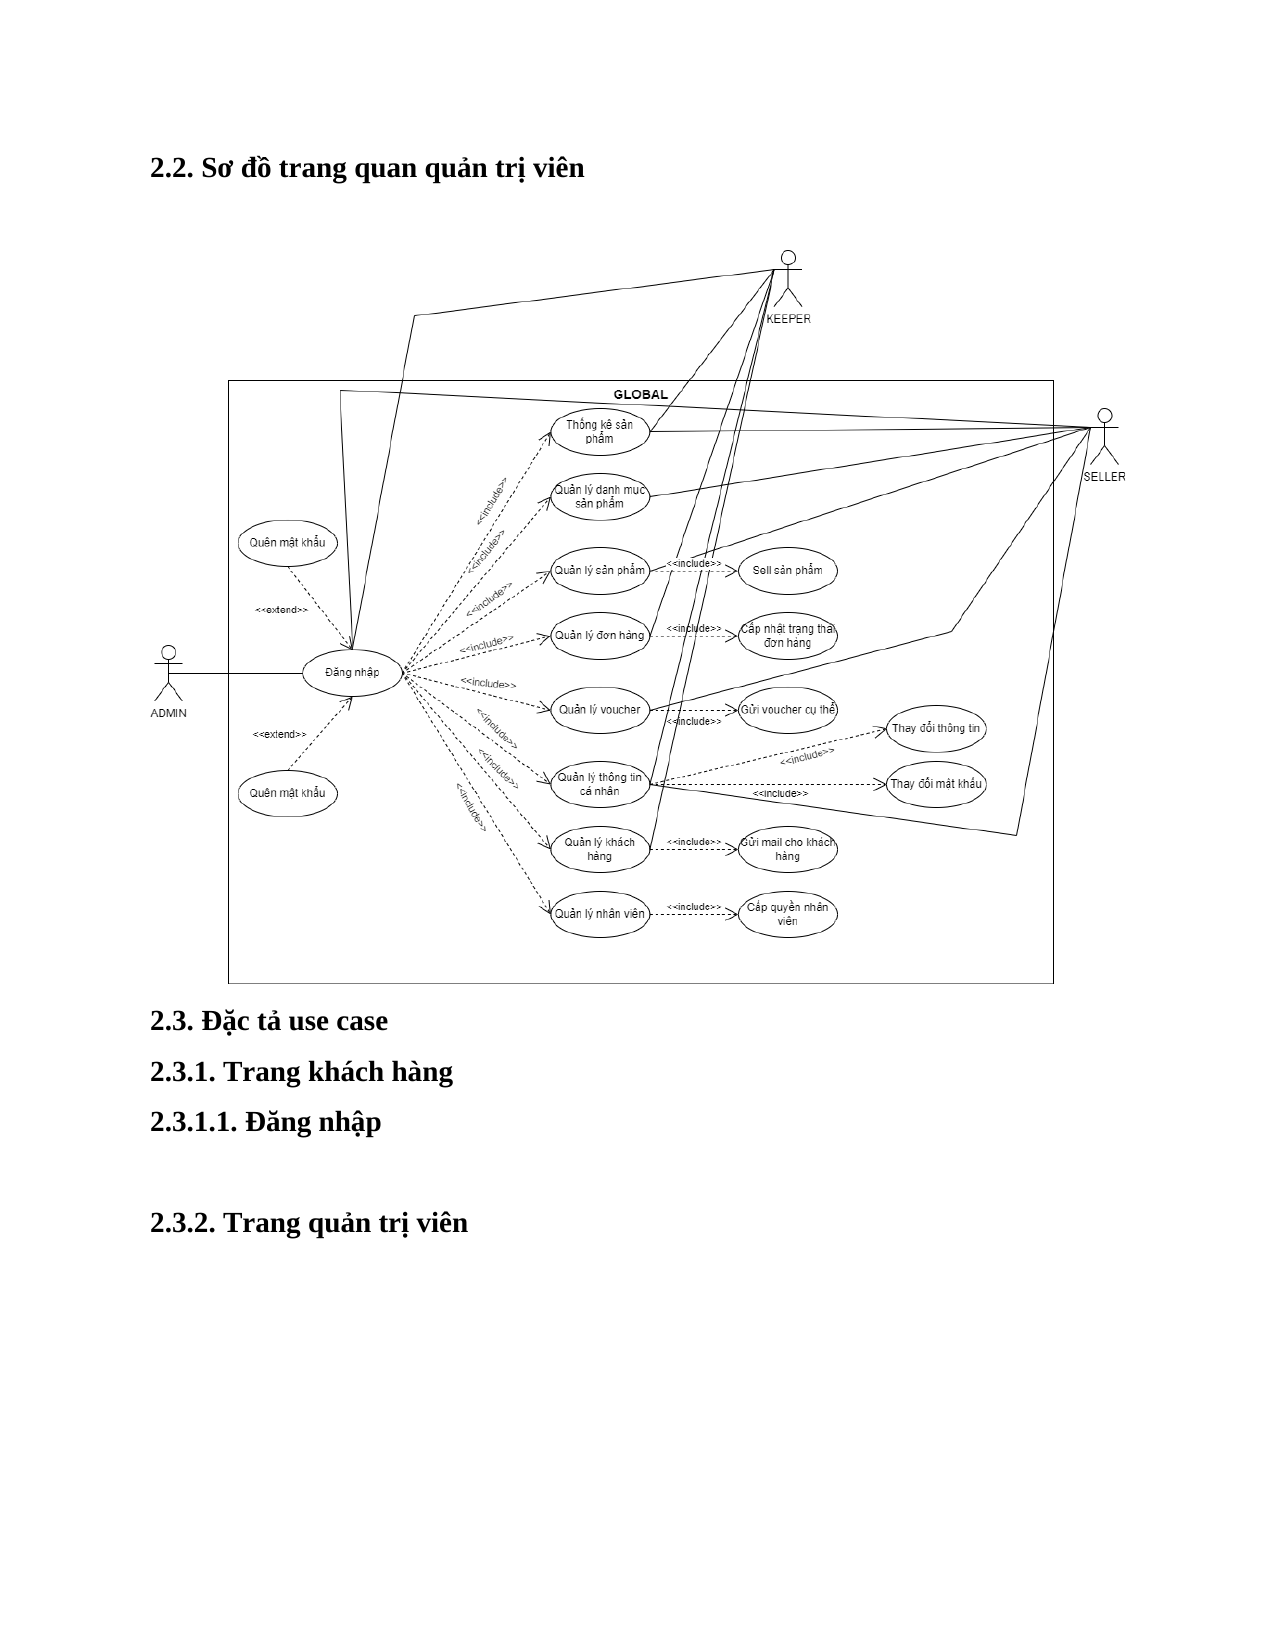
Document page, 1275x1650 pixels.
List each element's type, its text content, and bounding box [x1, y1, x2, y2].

text 2.2. Sơ đồ trang quan quản trị viên [150, 150, 1125, 183]
text 2.3.1. Trang khách hàng [150, 1054, 1125, 1087]
text 2.3.2. Trang quản trị viên [150, 1205, 1125, 1238]
text 2.3. Đặc tả use case [150, 1003, 1125, 1037]
picture [150, 250, 1125, 984]
text 2.3.1.1. Đăng nhập [150, 1104, 1125, 1138]
